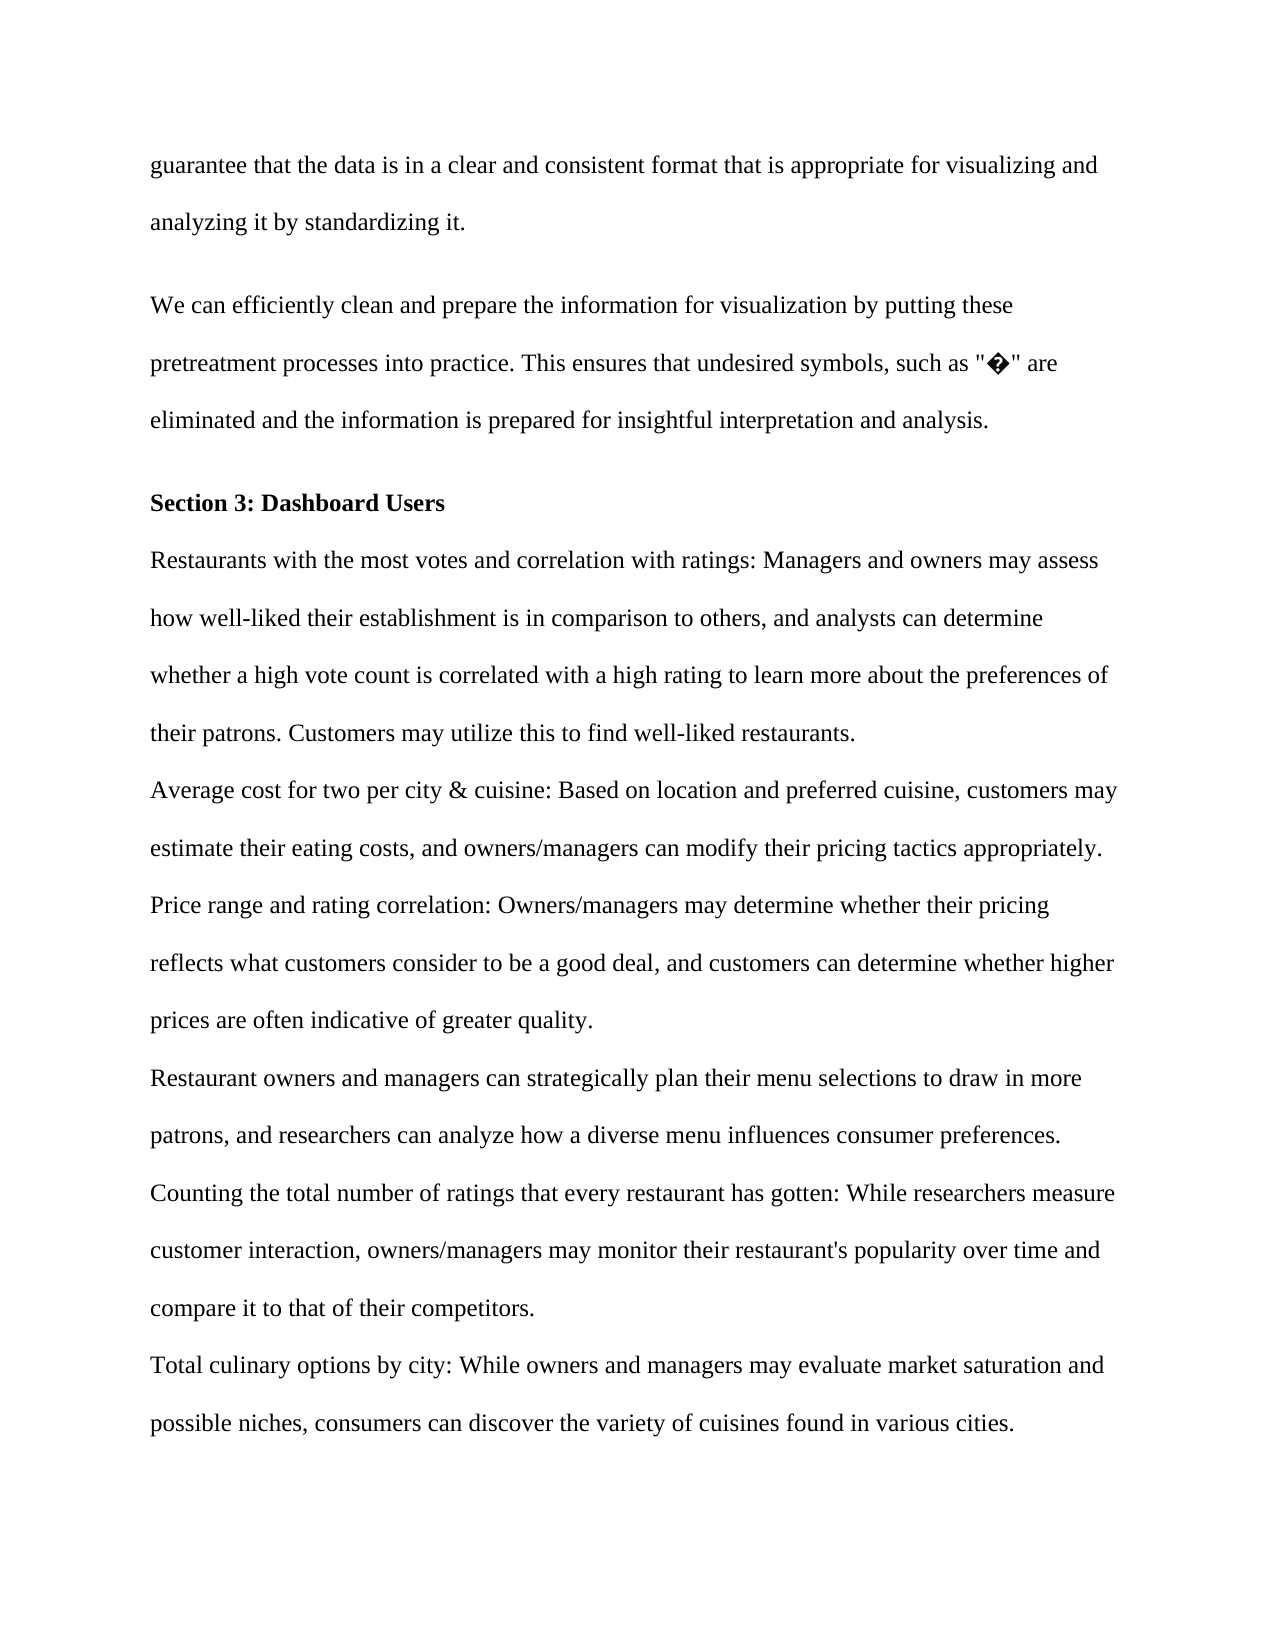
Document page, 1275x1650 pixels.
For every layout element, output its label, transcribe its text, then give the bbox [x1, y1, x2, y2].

text Total culinary options by city: While owners and managers may evaluate market saturation and possible niches, consumers can discover the variety of cuisines found in various cities. [150, 1350, 1125, 1436]
text We can efficiently clean and prepare the information for visualization by putting these pretreatment processes into practice. This ensures that undesired symbols, such as "�" are eliminated and the information is prepared for insightful interpretation and analysis. [150, 290, 1125, 434]
text Counting the total number of ratings that every restaurant has gotten: While researchers measure customer interaction, owners/managers may monitor their restaurant's popularity over time and compare it to that of their competitors. [150, 1178, 1125, 1321]
text Price range and rating correlation: Owners/managers may determine whether their pricing reflects what customers consider to be a good deal, and customers can determine whether higher prices are often indicative of greater quality. [150, 890, 1125, 1034]
text Average cost for two per city & cuisine: Based on location and preferred cuisine, customers may estimate their eating costs, and owners/managers can modify their pricing tactics appropriately. [150, 775, 1125, 861]
text Restaurant owners and managers can strategically plan their menu selections to draw in more patrons, and researchers can analyze how a diverse menu influences consumer preferences. [150, 1063, 1125, 1149]
text Section 3: Dashboard Users [150, 488, 1125, 516]
text Restaurants with the most votes and correlation with ratings: Managers and owners may assess how well-liked their establishment is in comparison to others, and analysts can determine whether a high vote count is correlated with a high rating to learn more about the preferences of their patrons. Customers may utilize this to find well-liked restaurants. [150, 545, 1125, 746]
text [150, 150, 1125, 236]
